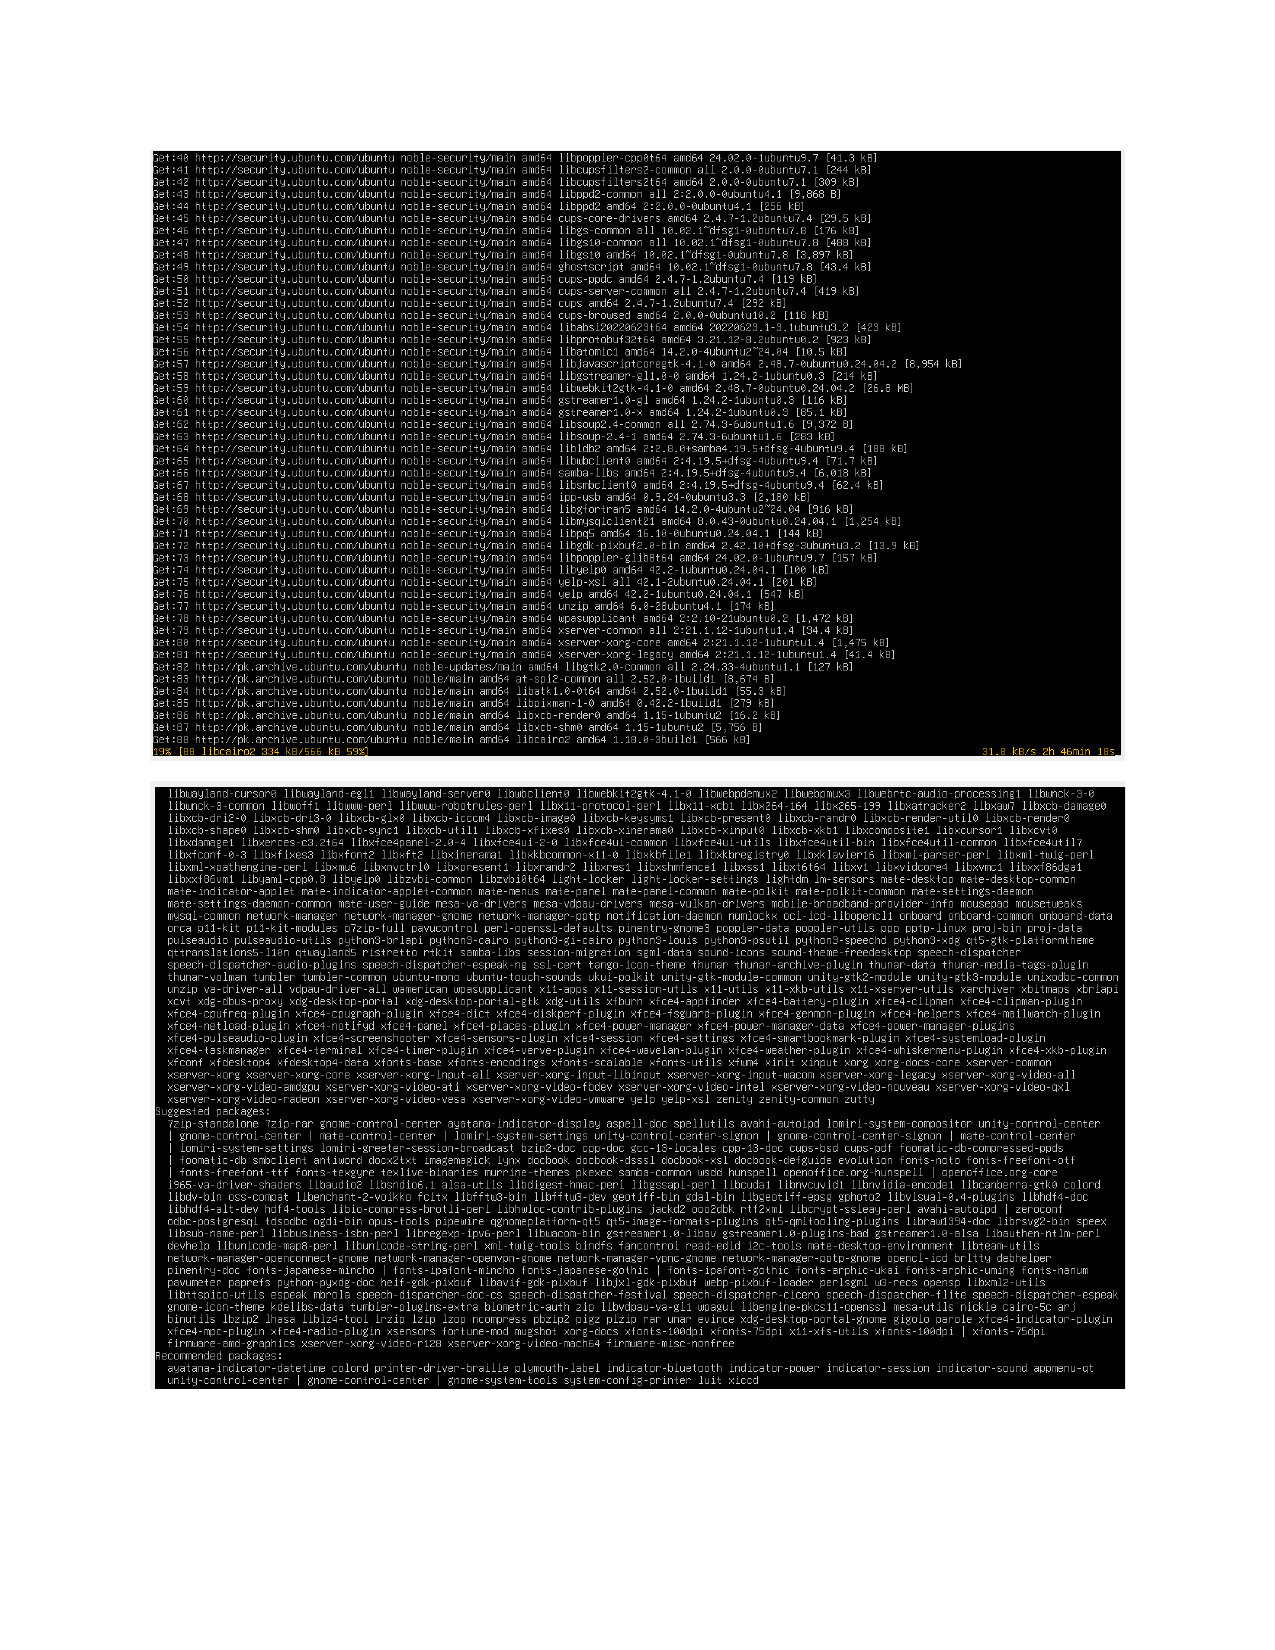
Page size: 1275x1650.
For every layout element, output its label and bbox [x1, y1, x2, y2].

picture [150, 781, 1125, 1389]
picture [150, 150, 1125, 761]
